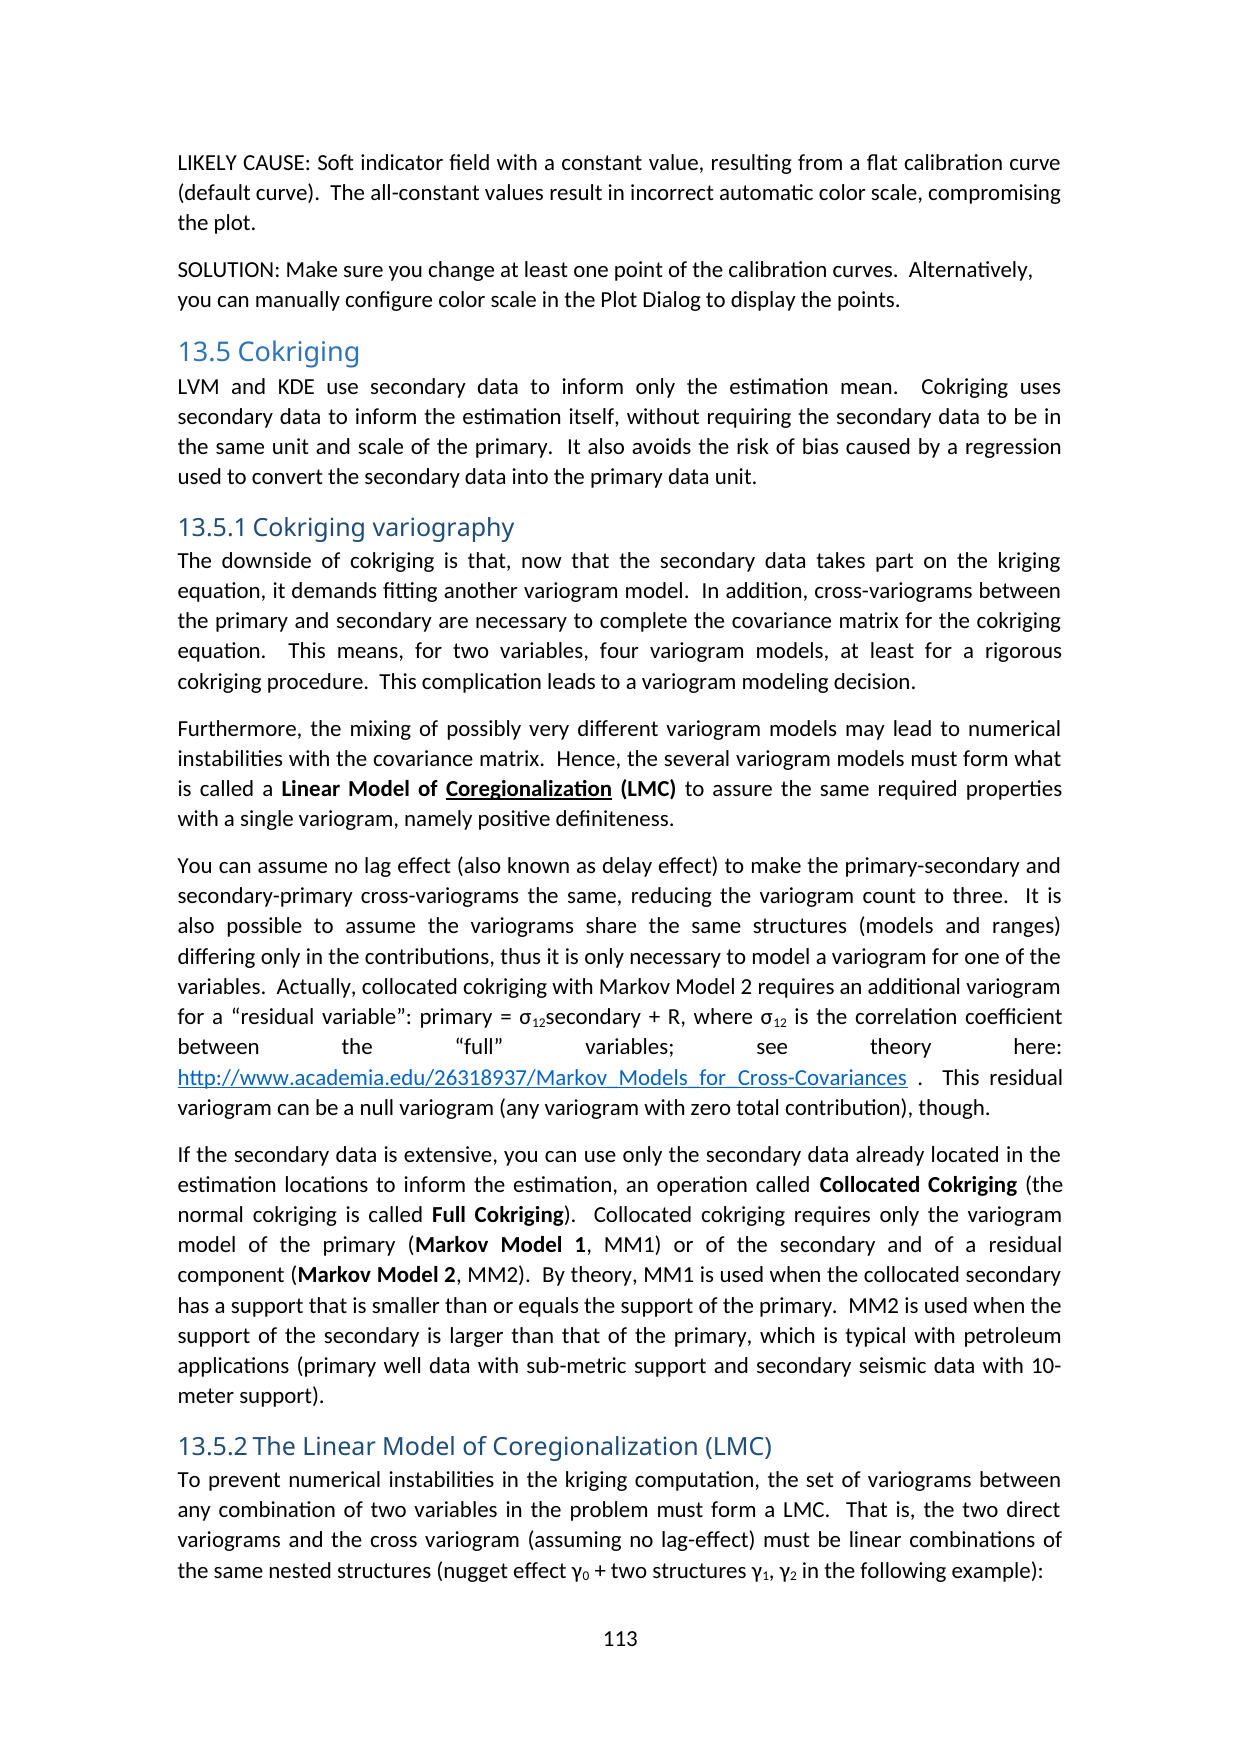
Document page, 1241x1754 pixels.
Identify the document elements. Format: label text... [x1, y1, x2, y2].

text You can assume no lag effect (also known as delay effect) to make the primary-secondary and secondary-primary cross-variograms the same, reducing the variogram count to three. It is also possible to assume the variograms share the same structures (models and ranges) differing only in the contributions, thus it is only necessary to model a variogram for one of the variables. Actually, collocated cokriging with Markov Model 2 requires an additional variogram for a “residual variable”: primary = σ12secondary + R, where σ12 is the correlation coefficient between the “full” variables; see theory here: http://www.academia.edu/26318937/Markov_Models_for_Cross-Covariances . This residual variogram can be a null variogram (any variogram with zero total contribution), though. [177, 851, 1063, 1121]
subtitle Cokriging variography [177, 509, 1063, 543]
subtitle The Linear Model of Coregionalization (LMC) [177, 1428, 1063, 1462]
text The downside of cokriging is that, now that the secondary data takes part on the kriging equation, it demands fitting another variogram model. In addition, cross-variograms between the primary and secondary are necessary to complete the covariance matrix for the cokriging equation. This means, for two variables, four variogram models, at least for a rigorous cokriging procedure. This complication leads to a variogram modeling decision. [177, 546, 1063, 695]
text Furthermore, the mixing of possibly very different variogram models may lead to numerical instabilities with the covariance matrix. Hence, the several variogram models must form what is called a Linear Model of Coregionalization (LMC) to assure the same required properties with a single variogram, namely positive definiteness. [177, 714, 1063, 832]
text LIKELY CAUSE: Soft indicator field with a constant value, resulting from a flat calibration curve (default curve). The all-constant values result in incorrect automatic color scale, compromising the plot. [177, 148, 1063, 236]
text If the secondary data is extensive, you can use only the secondary data already located in the estimation locations to inform the estimation, an operation called Collocated Cokriging (the normal cokriging is called Full Cokriging). Collocated cokriging requires only the variogram model of the primary (Markov Model 1, MM1) or of the secondary and of a residual component (Markov Model 2, MM2). By theory, MM1 is used when the collocated secondary has a support that is smaller than or equals the support of the primary. MM2 is used when the support of the secondary is larger than that of the primary, which is typical with petroleum applications (primary well data with sub-metric support and secondary seismic data with 10-meter support). [177, 1140, 1063, 1409]
text LVM and KDE use secondary data to inform only the estimation mean. Cokriging uses secondary data to inform the estimation itself, without requiring the secondary data to be in the same unit and scale of the primary. It also avoids the risk of bias caused by a regression used to convert the secondary data into the primary data unit. [177, 372, 1063, 490]
text SOLUTION: Make sure you change at least one point of the calibration curves. Alternatively, you can manually configure color scale in the Plot Dialog to display the points. [177, 255, 1063, 313]
subtitle Cokriging [177, 332, 1063, 369]
text To prevent numerical instabilities in the kriging computation, the set of variograms between any combination of two variables in the problem must form a LMC. That is, the two direct variograms and the cross variogram (assuming no lag-effect) must be linear combinations of the same nested structures (nugget effect γ0 + two structures γ1, γ2 in the following example): [177, 1465, 1063, 1584]
